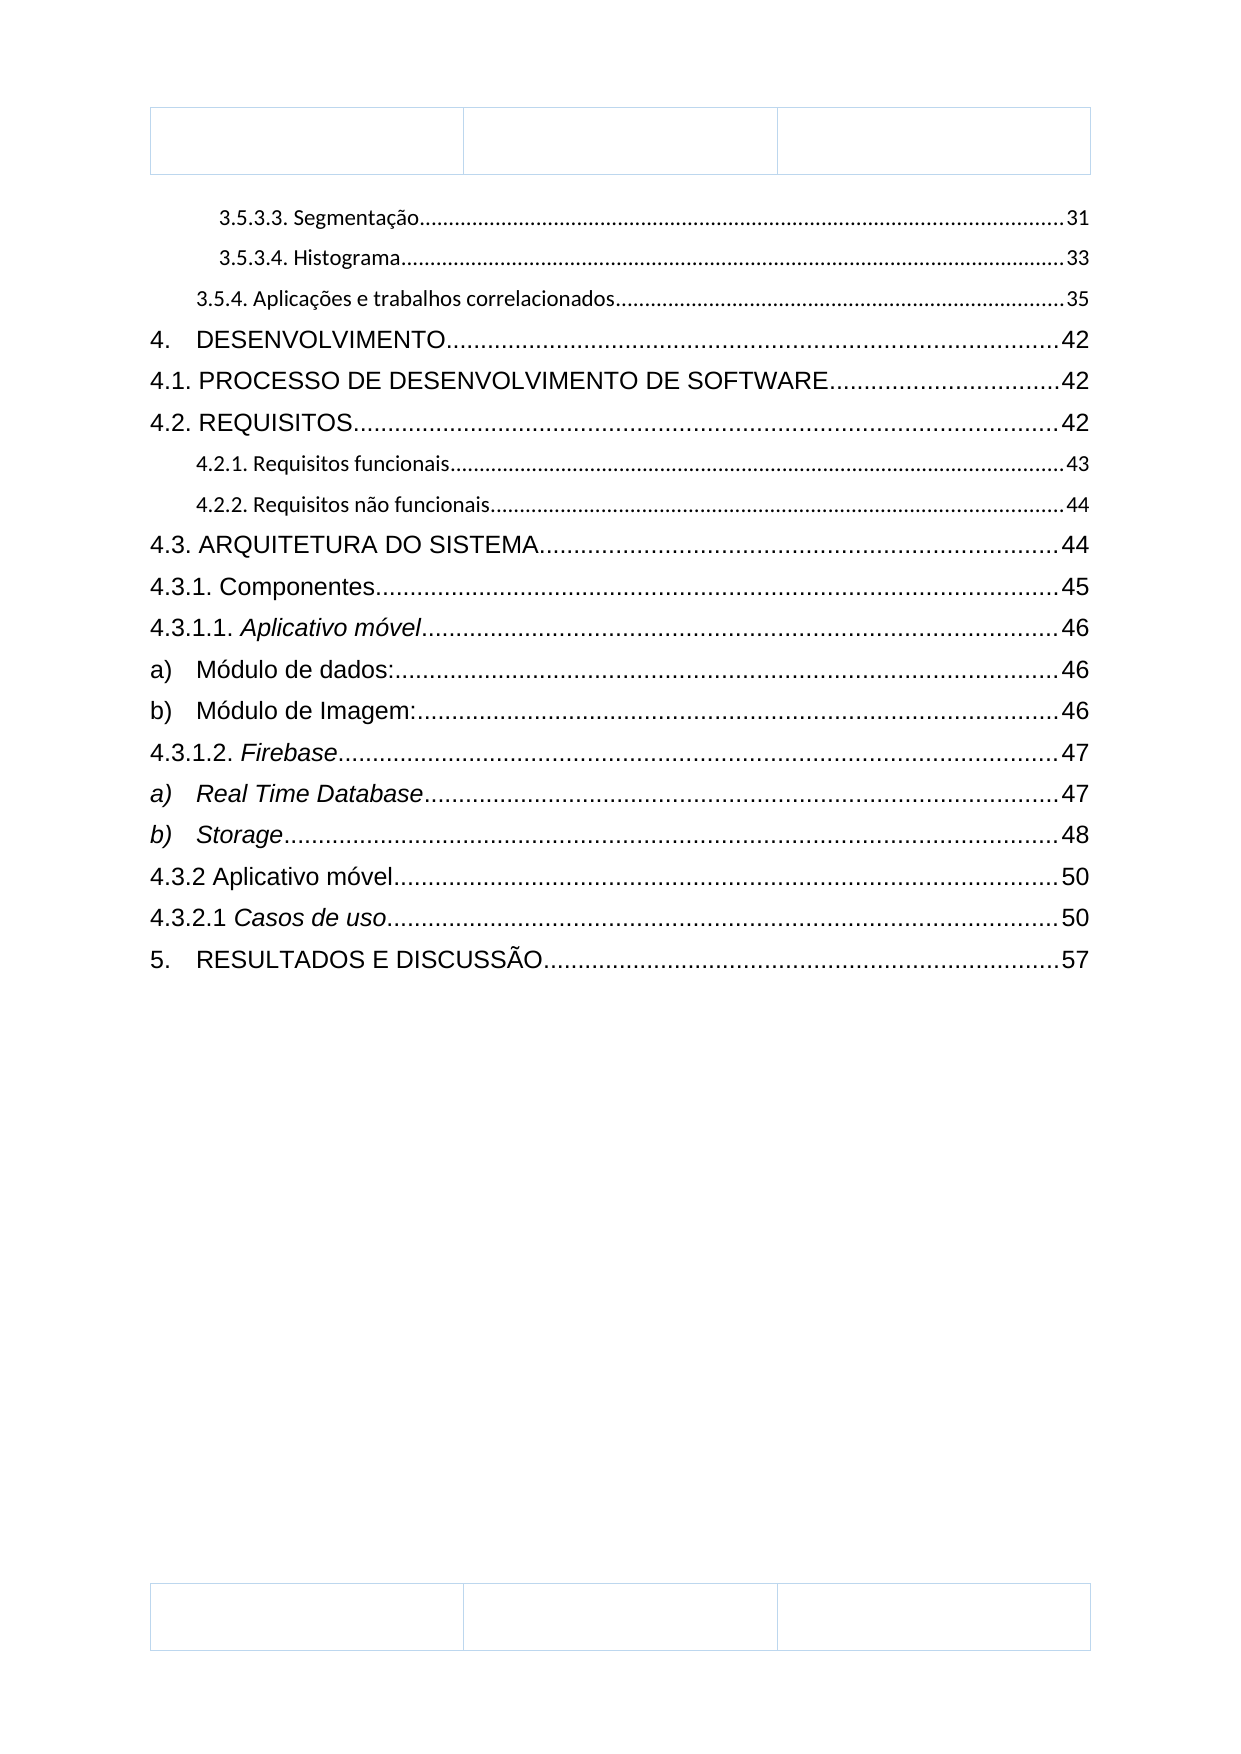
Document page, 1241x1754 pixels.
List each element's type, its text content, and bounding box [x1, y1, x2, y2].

text 3.5.3.4. Histograma 33 [219, 243, 1090, 271]
text 4. DESENVOLVIMENTO 42 [150, 325, 1090, 353]
text b) Módulo de Imagem: 46 [150, 696, 1090, 725]
text 3.5.4. Aplicações e trabalhos correlacionados 35 [196, 284, 1090, 312]
text 4.3.1. Componentes 45 [150, 572, 1090, 601]
text 4.3.2 Aplicativo móvel 50 [150, 862, 1090, 891]
text 4.2.1. Requisitos funcionais 43 [196, 449, 1090, 477]
text a) Módulo de dados: 46 [150, 655, 1090, 683]
text 4.2.2. Requisitos não funcionais 44 [196, 490, 1090, 518]
text 4.2. REQUISITOS 42 [150, 408, 1090, 436]
text 5. RESULTADOS E DISCUSSÃO 57 [150, 945, 1090, 974]
text 4.3.2.1 Casos de uso 50 [150, 903, 1090, 932]
text 4.3.1.2. Firebase 47 [150, 738, 1090, 766]
text 4.3. ARQUITETURA DO SISTEMA 44 [150, 530, 1090, 559]
text b) Storage 48 [150, 821, 1090, 849]
text a) Real Time Database 47 [150, 779, 1090, 808]
text 4.1. PROCESSO DE DESENVOLVIMENTO DE SOFTWARE 42 [150, 366, 1090, 395]
text 4.3.1.1. Aplicativo móvel 46 [150, 613, 1090, 642]
text 3.5.3.3. Segmentação 31 [219, 203, 1090, 231]
